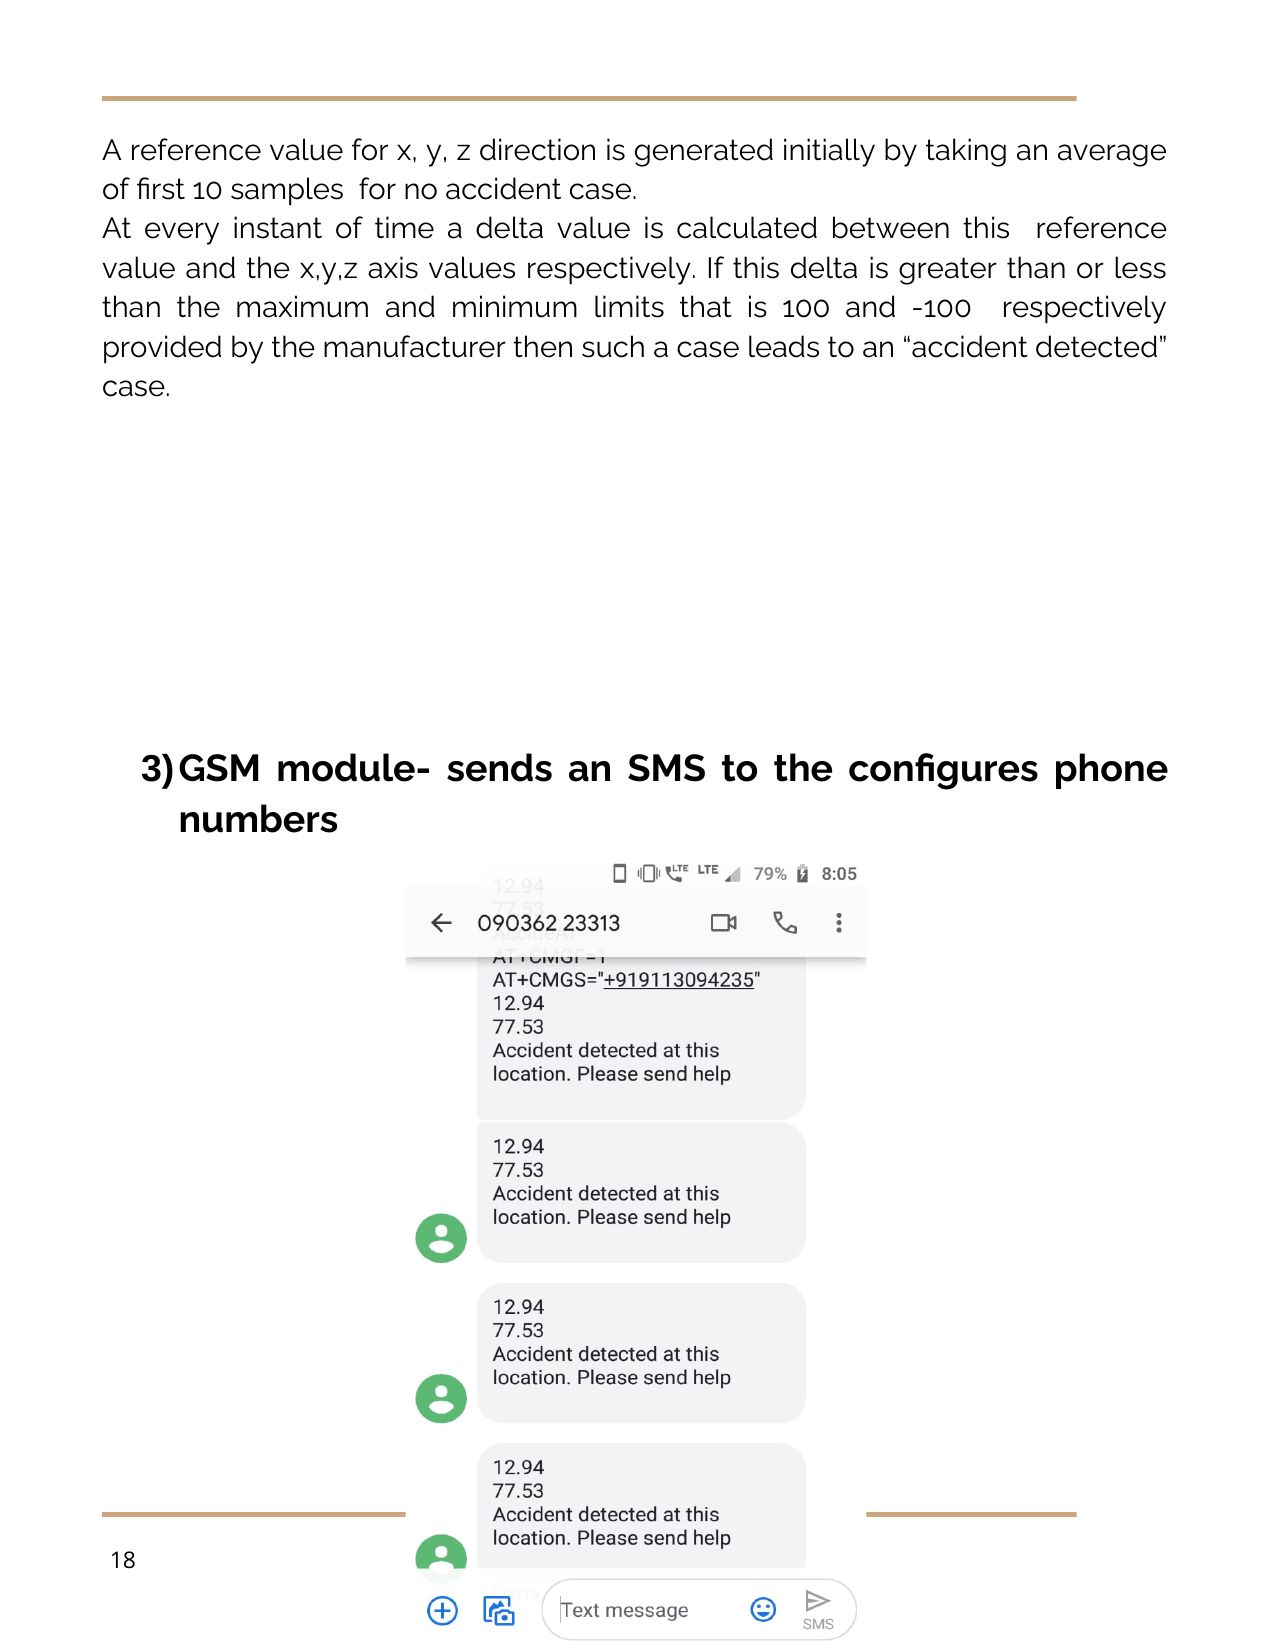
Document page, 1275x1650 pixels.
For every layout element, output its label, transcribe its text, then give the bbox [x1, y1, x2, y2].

text At every instant of time a delta value is calculated between this reference value and the x,y,z axis values respectively. If this delta is greater than or less than the maximum and minimum limits that is 100 and -100 respectively provided by the manufacturer then such a case leads to an “accident detected” case. [102, 212, 1169, 403]
picture [101, 858, 1077, 1650]
list GSM module- sends an SMS to the configures phone numbers [141, 747, 1169, 841]
picture [101, 96, 1077, 101]
text A reference value for x, y, z direction is generated initially by taking an average of first 10 samples for no accident case. [102, 133, 1169, 206]
